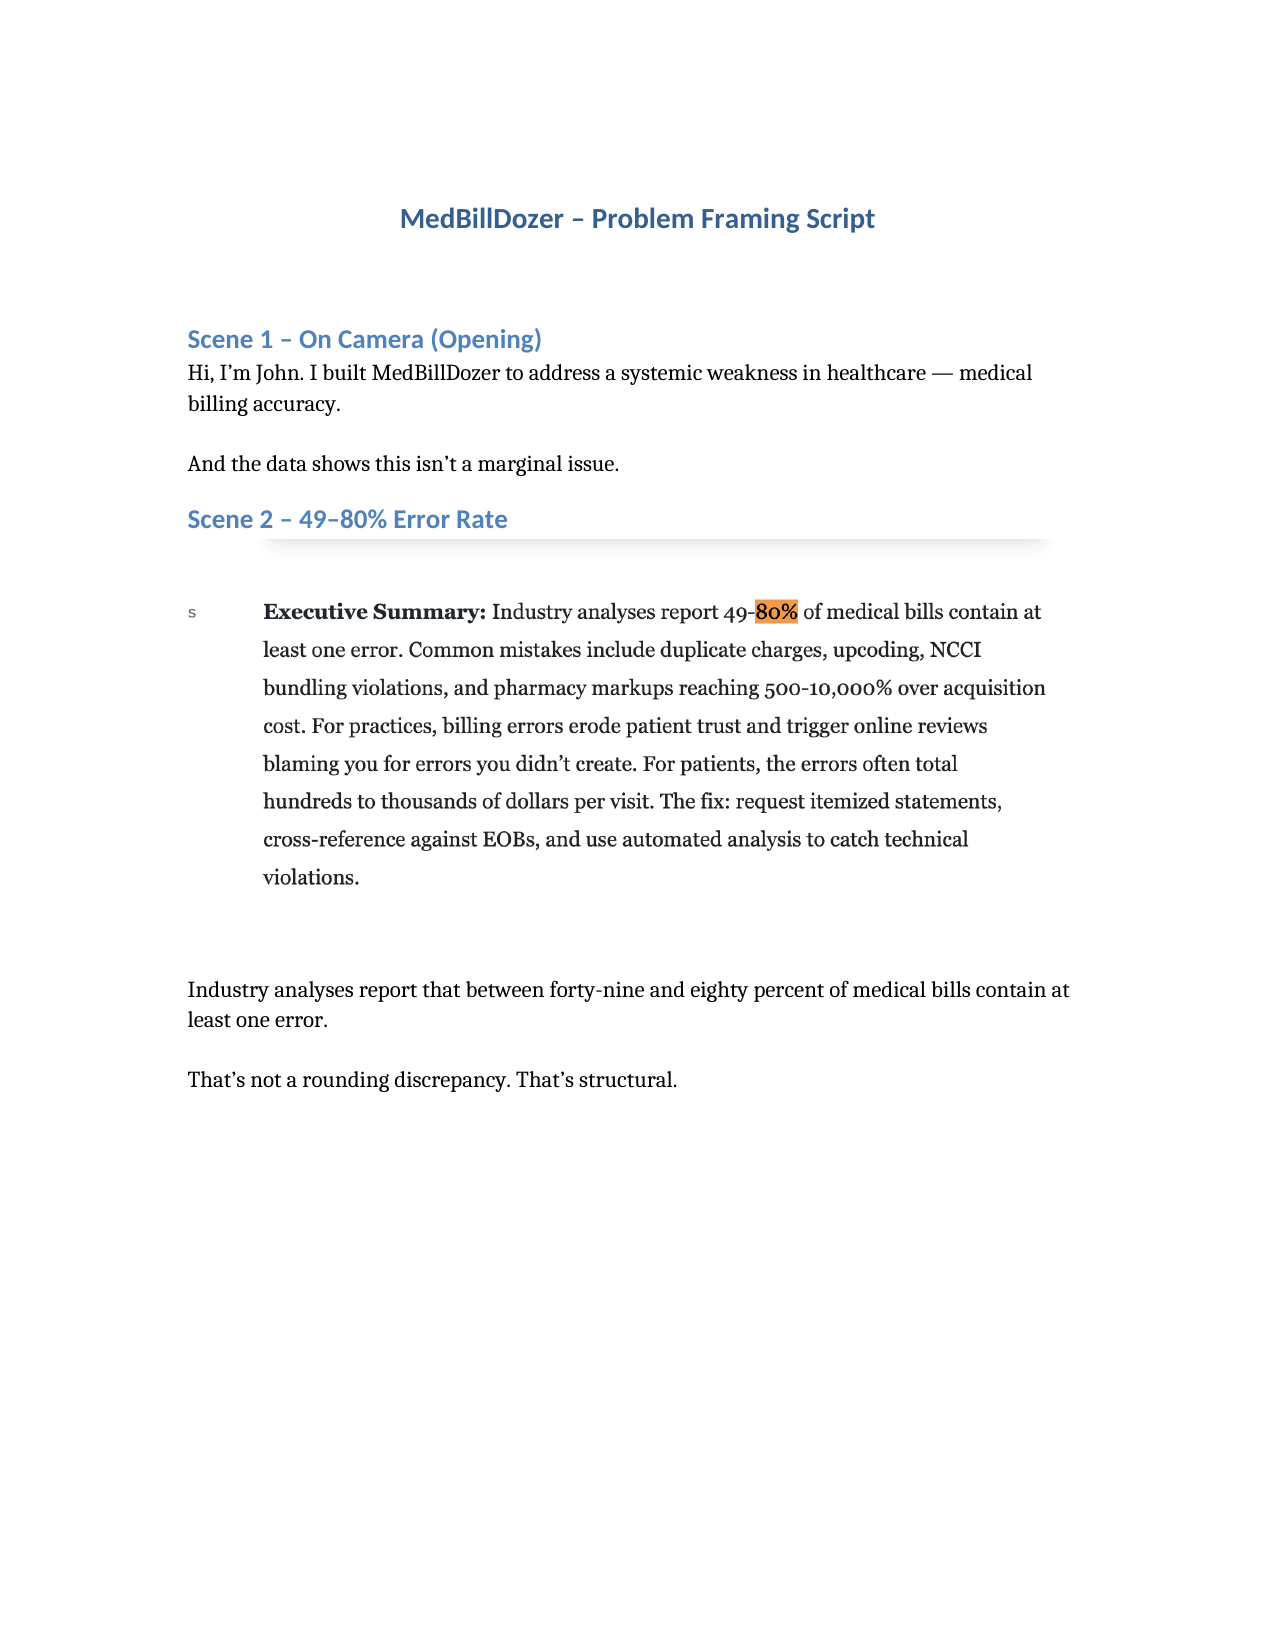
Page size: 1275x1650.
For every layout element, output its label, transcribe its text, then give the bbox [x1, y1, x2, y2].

subtitle Scene 1 – On Camera (Opening) [187, 322, 1087, 355]
text Industry analyses report that between forty-nine and eighty percent of medical bills contain at least one error. That’s not a rounding discrepancy. That’s structural. [187, 976, 1087, 1093]
subtitle MedBillDozer – Problem Framing Script [187, 200, 1087, 236]
picture [187, 539, 1088, 952]
subtitle Scene 2 – 49–80% Error Rate [187, 502, 1087, 535]
text Hi, I’m John. I built MedBillDozer to address a systemic weakness in healthcare — medical billing accuracy. And the data shows this isn’t a marginal issue. [187, 360, 1087, 477]
